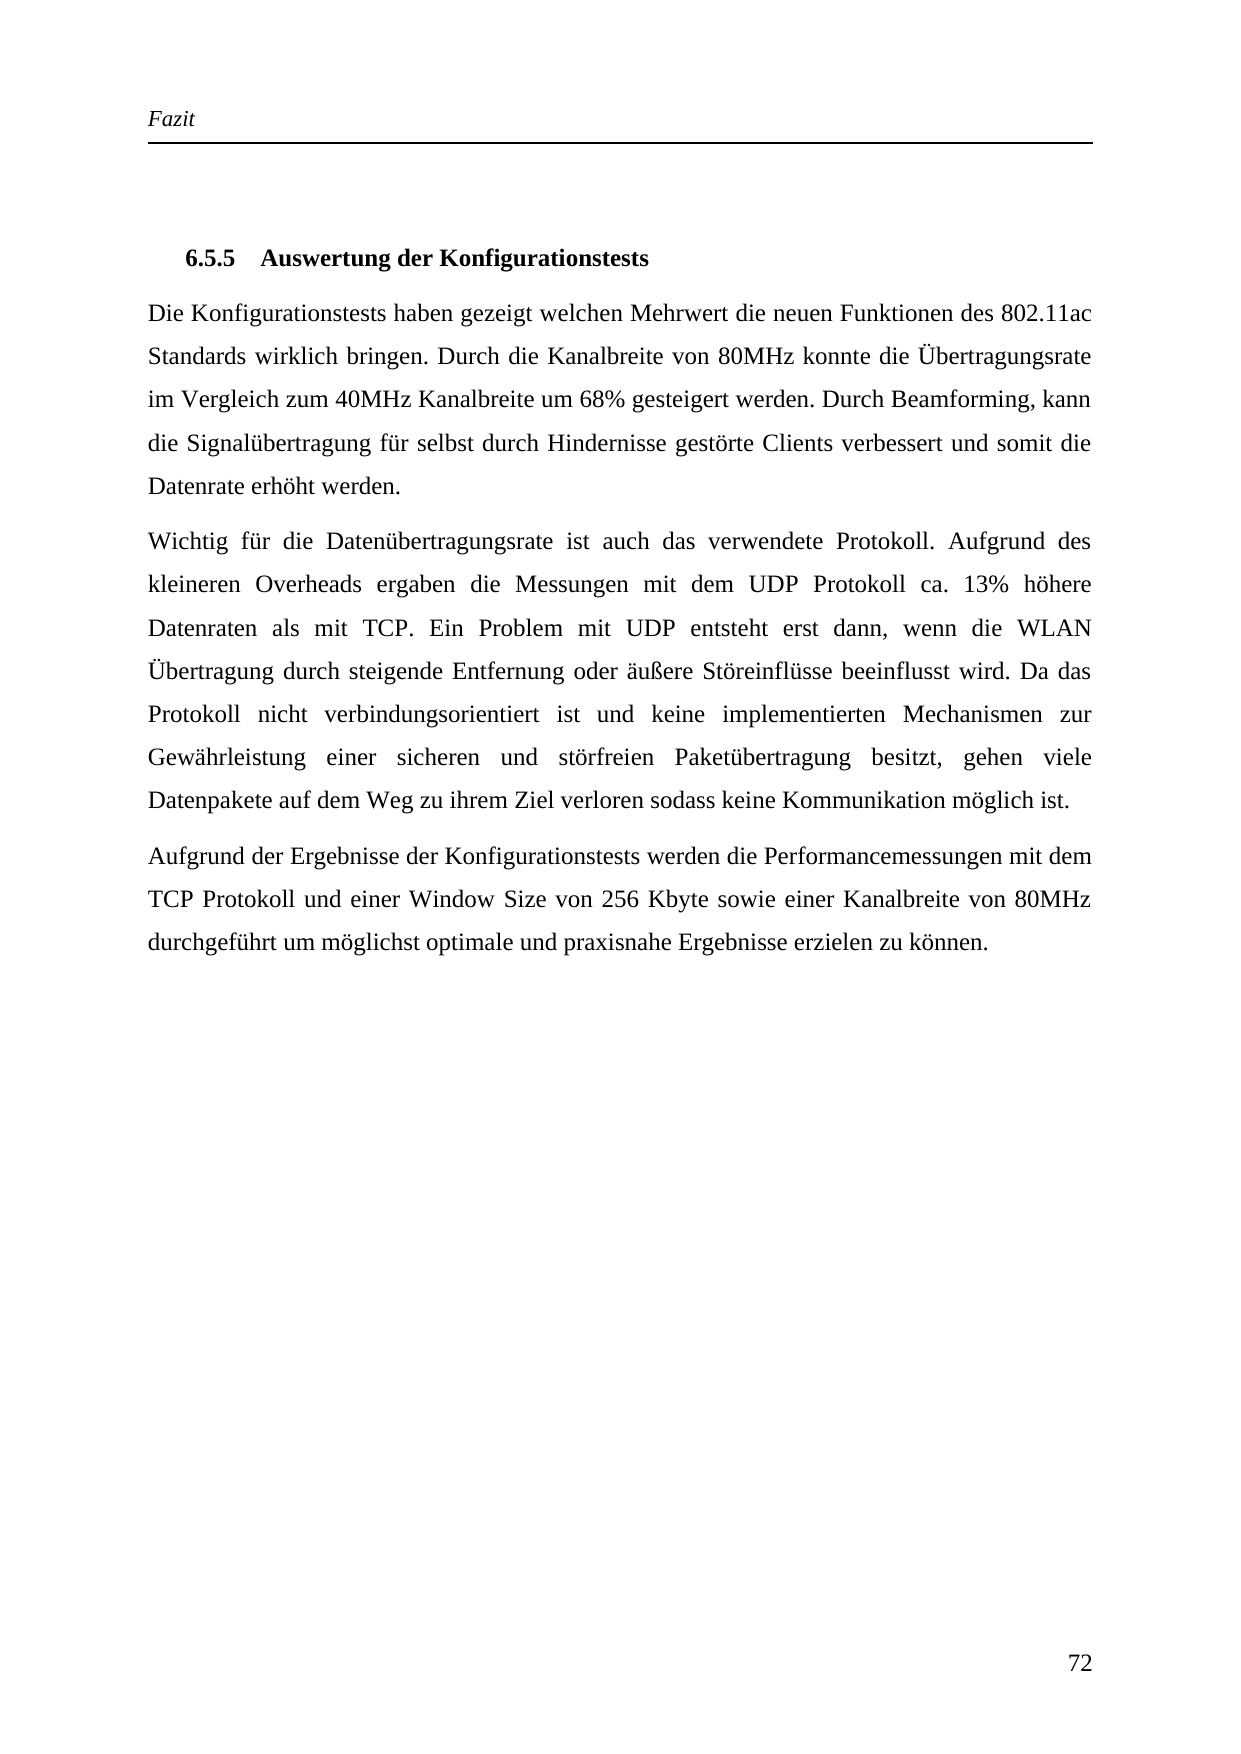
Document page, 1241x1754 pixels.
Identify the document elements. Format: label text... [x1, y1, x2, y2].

text Aufgrund der Ergebnisse der Konfigurationstests werden die Performancemessungen mit dem TCP Protokoll und einer Window Size von 256 Kbyte sowie einer Kanalbreite von 80MHz durchgeführt um möglichst optimale und praxisnahe Ergebnisse erzielen zu können. [148, 841, 1093, 956]
text Die Konfigurationstests haben gezeigt welchen Mehrwert die neuen Funktionen des 802.11ac Standards wirklich bringen. Durch die Kanalbreite von 80MHz konnte die Übertragungsrate im Vergleich zum 40MHz Kanalbreite um 68% gesteigert werden. Durch Beamforming, kann die Signalübertragung für selbst durch Hindernisse gestörte Clients verbessert und somit die Datenrate erhöht werden. [148, 298, 1093, 499]
subtitle Auswertung der Konfigurationstests [185, 243, 1093, 271]
text Wichtig für die Datenübertragungsrate ist auch das verwendete Protokoll. Aufgrund des kleineren Overheads ergaben die Messungen mit dem UDP Protokoll ca. 13% höhere Datenraten als mit TCP. Ein Problem mit UDP entsteht erst dann, wenn die WLAN Übertragung durch steigende Entfernung oder äußere Störeinflüsse beeinflusst wird. Da das Protokoll nicht verbindungsorientiert ist und keine implementierten Mechanismen zur Gewährleistung einer sicheren und störfreien Paketübertragung besitzt, gehen viele Datenpakete auf dem Weg zu ihrem Ziel verloren sodass keine Kommunikation möglich ist. [148, 526, 1093, 814]
